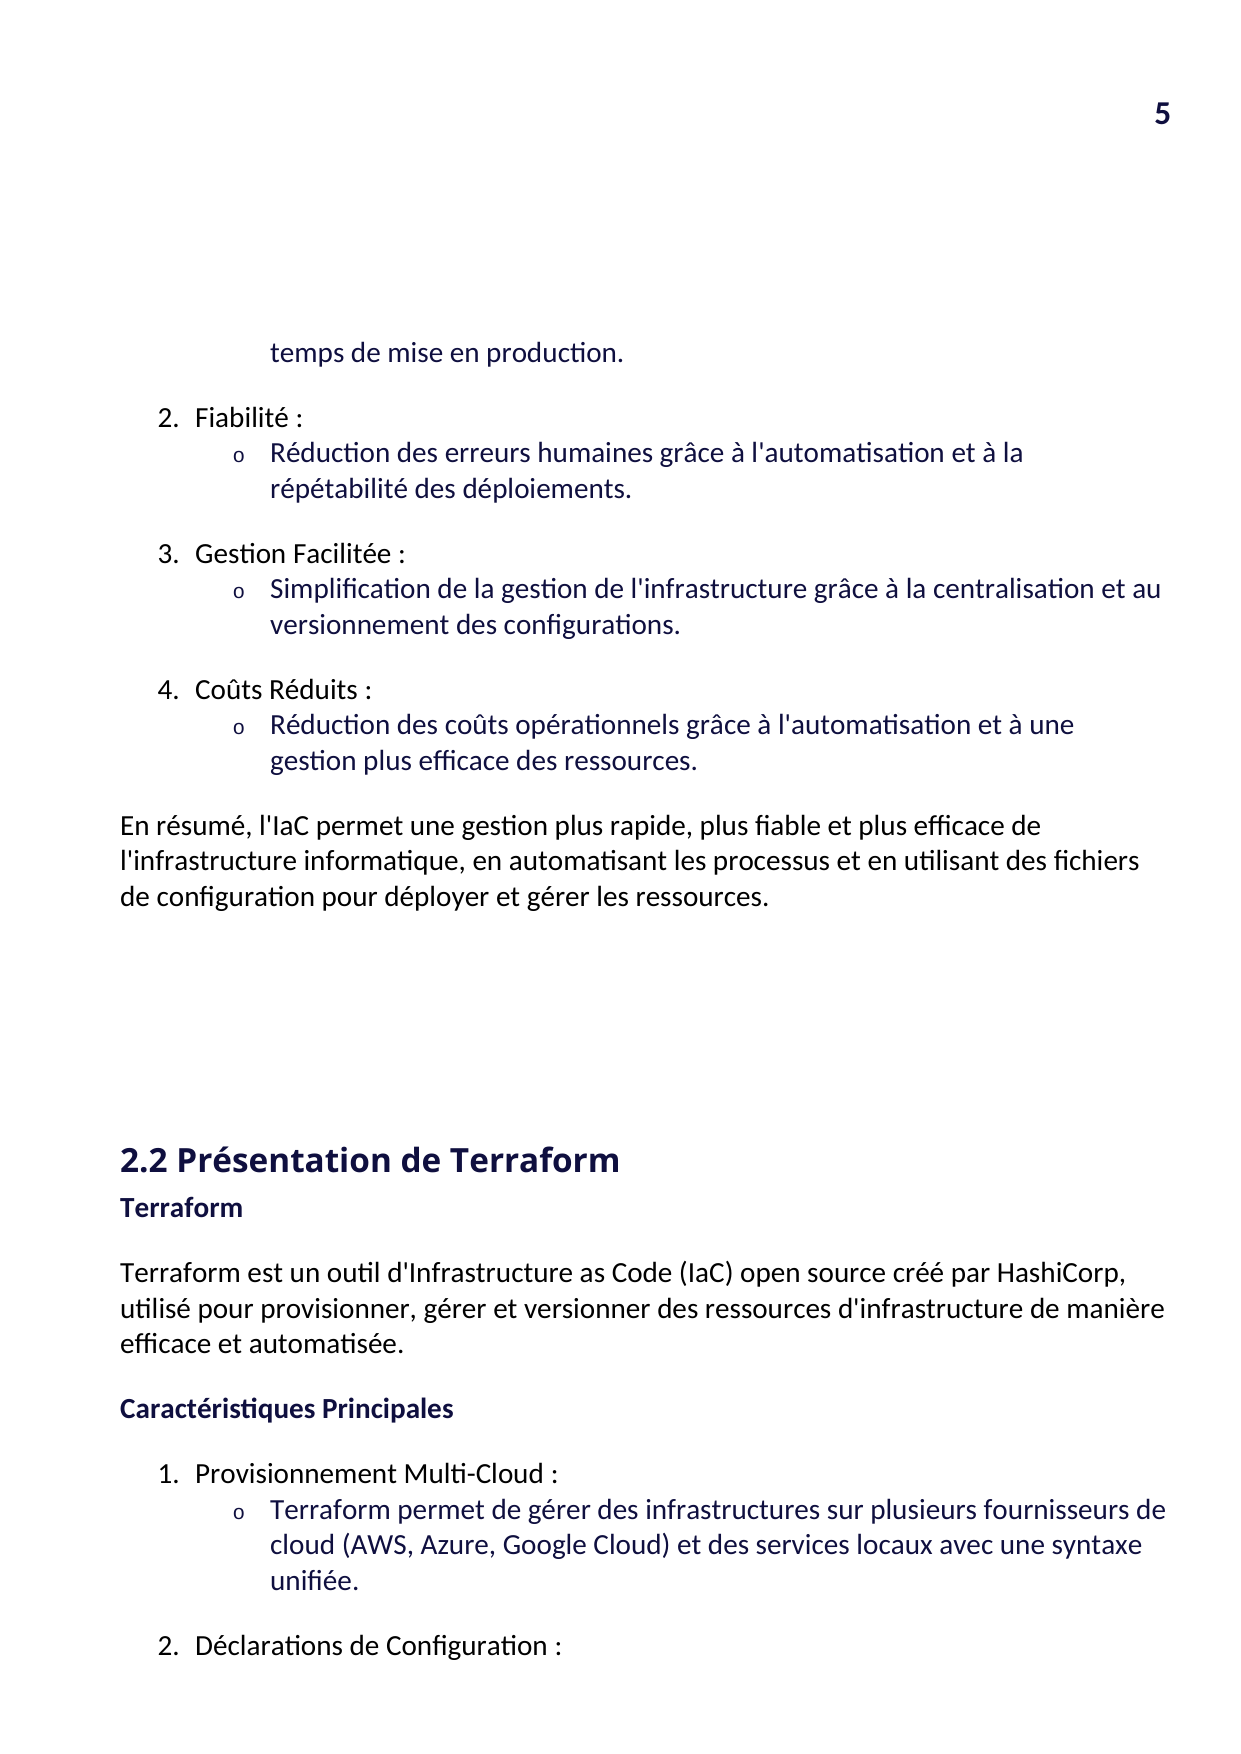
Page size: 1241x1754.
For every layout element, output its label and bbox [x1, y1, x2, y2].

table_header [120, 334, 1168, 1662]
